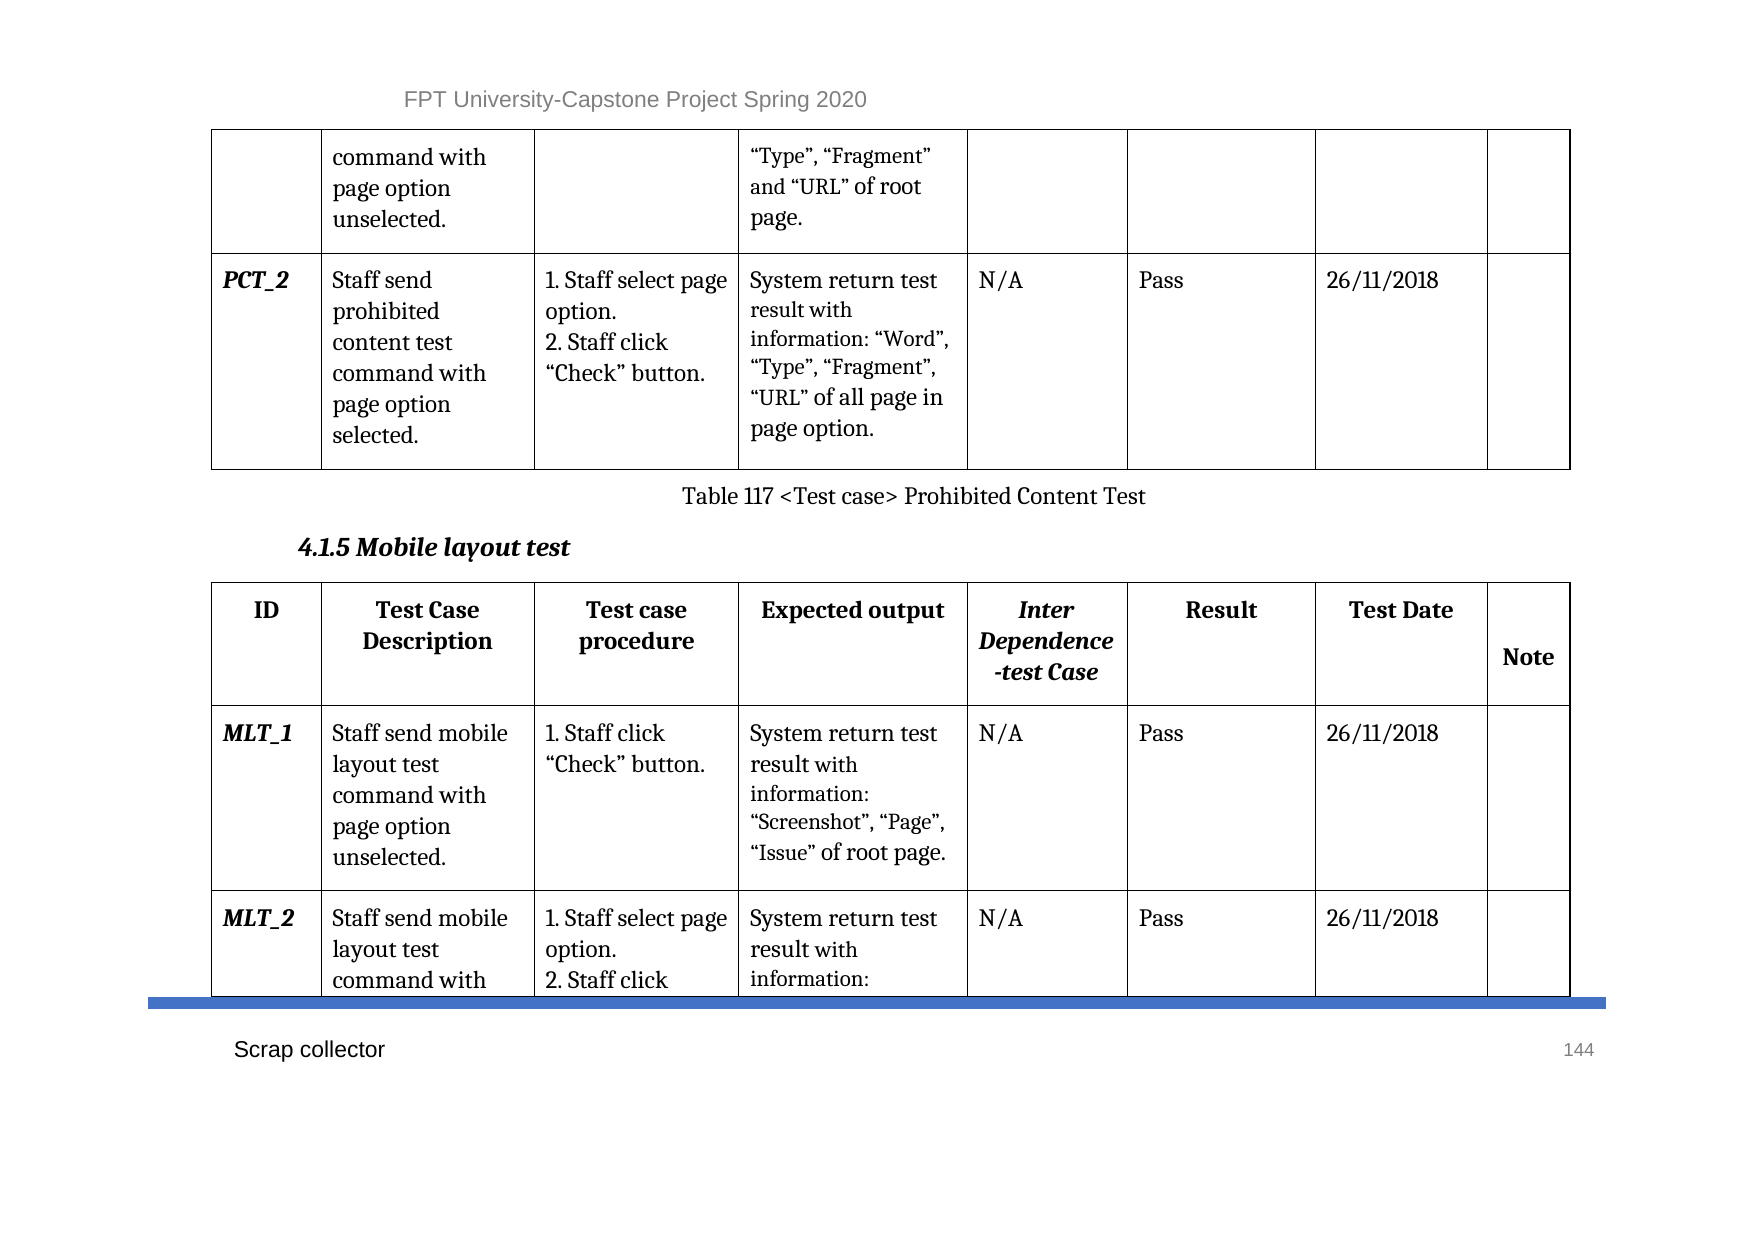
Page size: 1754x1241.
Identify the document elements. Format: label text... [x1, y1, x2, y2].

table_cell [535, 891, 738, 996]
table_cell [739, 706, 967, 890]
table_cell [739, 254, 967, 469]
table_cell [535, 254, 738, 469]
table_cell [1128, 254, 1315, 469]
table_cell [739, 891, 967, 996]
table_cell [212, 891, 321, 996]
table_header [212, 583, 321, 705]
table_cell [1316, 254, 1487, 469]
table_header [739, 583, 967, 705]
text Table <Test case> Prohibited Content Test [148, 482, 1606, 511]
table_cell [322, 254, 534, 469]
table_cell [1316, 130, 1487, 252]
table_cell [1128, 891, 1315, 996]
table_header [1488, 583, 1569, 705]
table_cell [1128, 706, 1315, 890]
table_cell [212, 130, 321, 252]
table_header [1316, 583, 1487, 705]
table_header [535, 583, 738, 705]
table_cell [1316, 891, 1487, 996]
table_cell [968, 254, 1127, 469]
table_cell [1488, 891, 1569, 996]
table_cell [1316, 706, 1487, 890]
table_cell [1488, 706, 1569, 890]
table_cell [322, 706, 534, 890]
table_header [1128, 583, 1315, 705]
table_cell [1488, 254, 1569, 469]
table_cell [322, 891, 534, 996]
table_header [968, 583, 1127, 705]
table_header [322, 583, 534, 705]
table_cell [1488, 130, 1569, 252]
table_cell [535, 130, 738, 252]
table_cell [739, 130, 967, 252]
text 4.1.5 Mobile layout test [185, 532, 1606, 563]
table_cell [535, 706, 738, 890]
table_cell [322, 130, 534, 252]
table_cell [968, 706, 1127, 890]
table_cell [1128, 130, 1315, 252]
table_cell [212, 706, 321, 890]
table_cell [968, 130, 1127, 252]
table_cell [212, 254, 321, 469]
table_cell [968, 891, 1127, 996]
